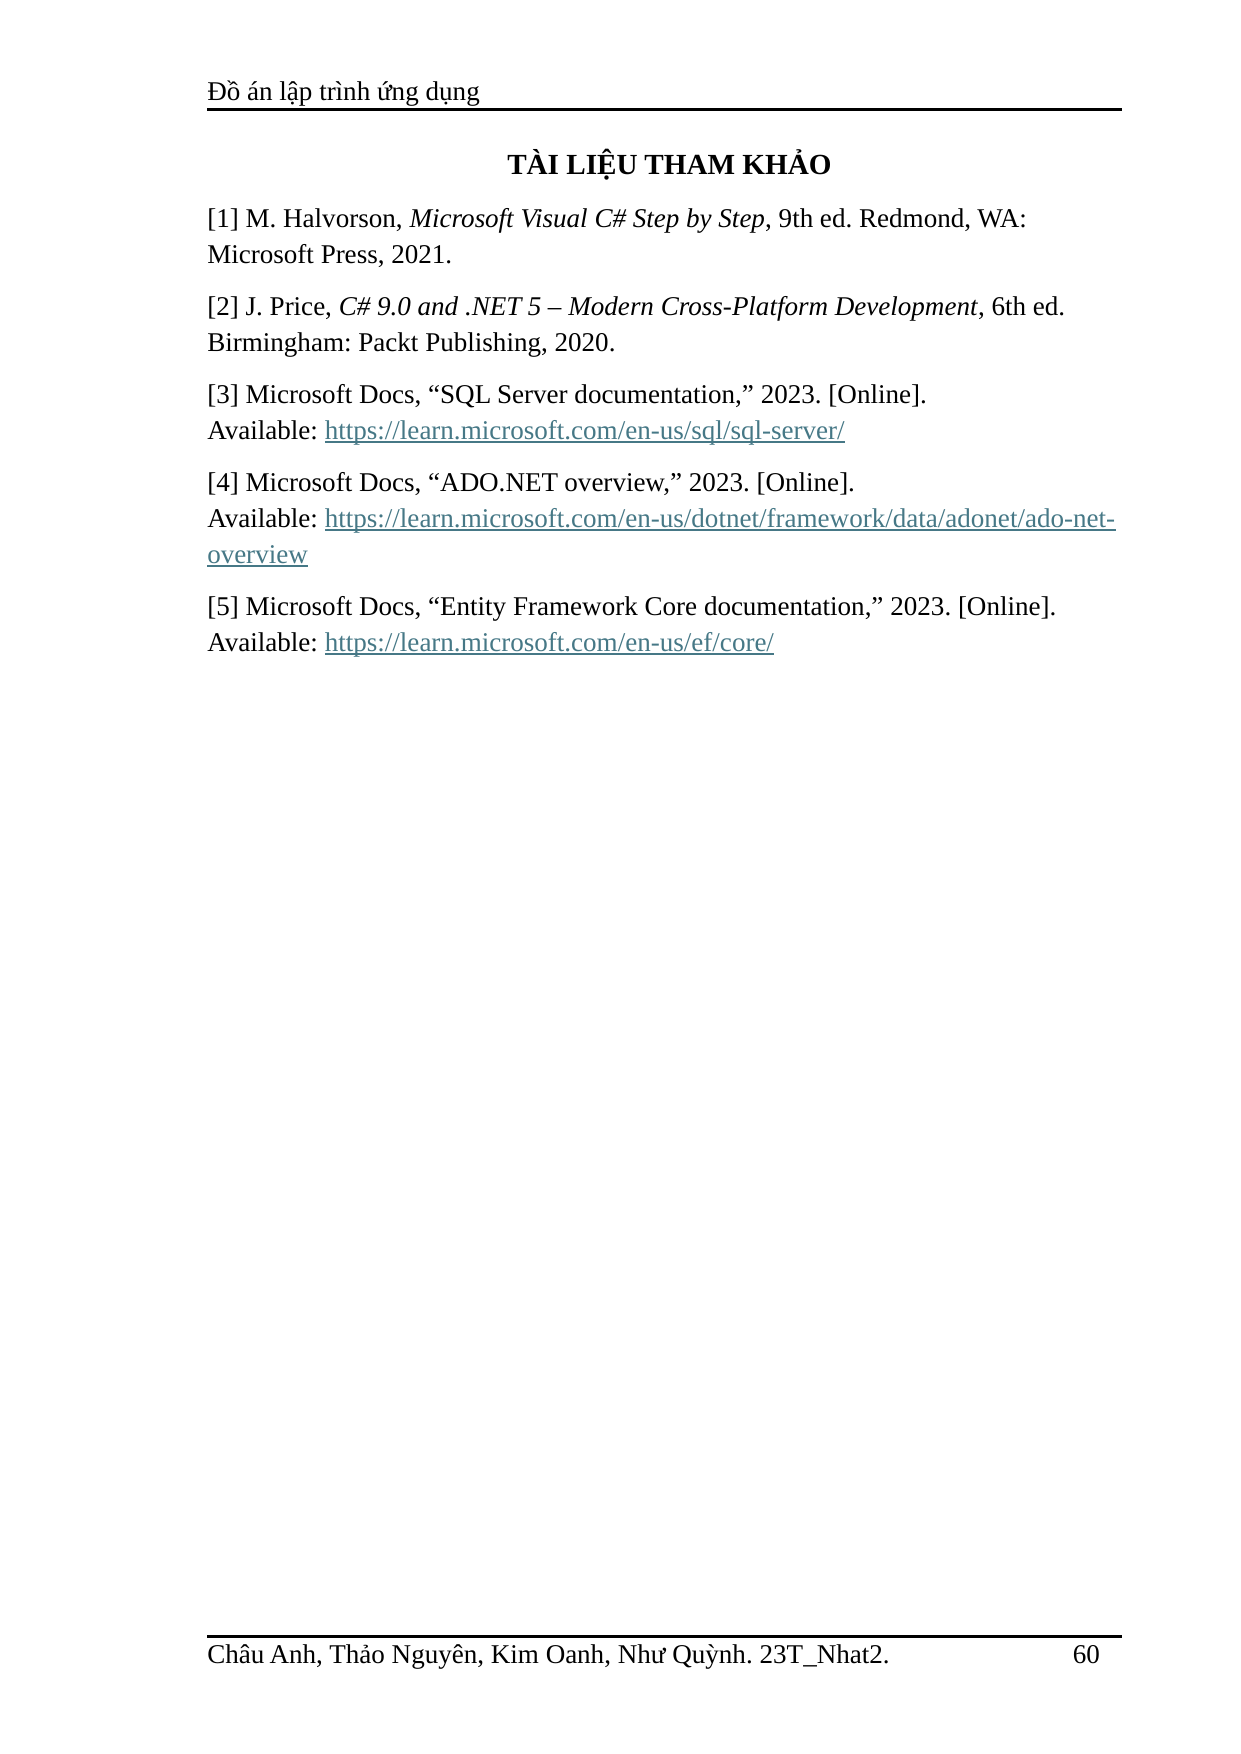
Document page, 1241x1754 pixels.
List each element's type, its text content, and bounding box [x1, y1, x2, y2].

text [1] M. Halvorson, Microsoft Visual C# Step by Step, 9th ed. Redmond, WA: Microsoft Press, 2021. [207, 202, 1122, 269]
text [5] Microsoft Docs, “Entity Framework Core documentation,” 2023. [Online]. Available: https://learn.microsoft.com/en-us/ef/core/ [207, 590, 1122, 657]
text [4] Microsoft Docs, “ADO.NET overview,” 2023. [Online]. Available: https://learn.microsoft.com/en-us/dotnet/framework/data/adonet/ado-net-overview [207, 467, 1122, 569]
subtitle TÀI LIỆU THAM KHẢO [432, 147, 1122, 181]
text [3] Microsoft Docs, “SQL Server documentation,” 2023. [Online]. Available: https://learn.microsoft.com/en-us/sql/sql-server/ [207, 378, 1122, 445]
text [2] J. Price, C# 9.0 and .NET 5 – Modern Cross-Platform Development, 6th ed. Birmingham: Packt Publishing, 2020. [207, 290, 1122, 357]
